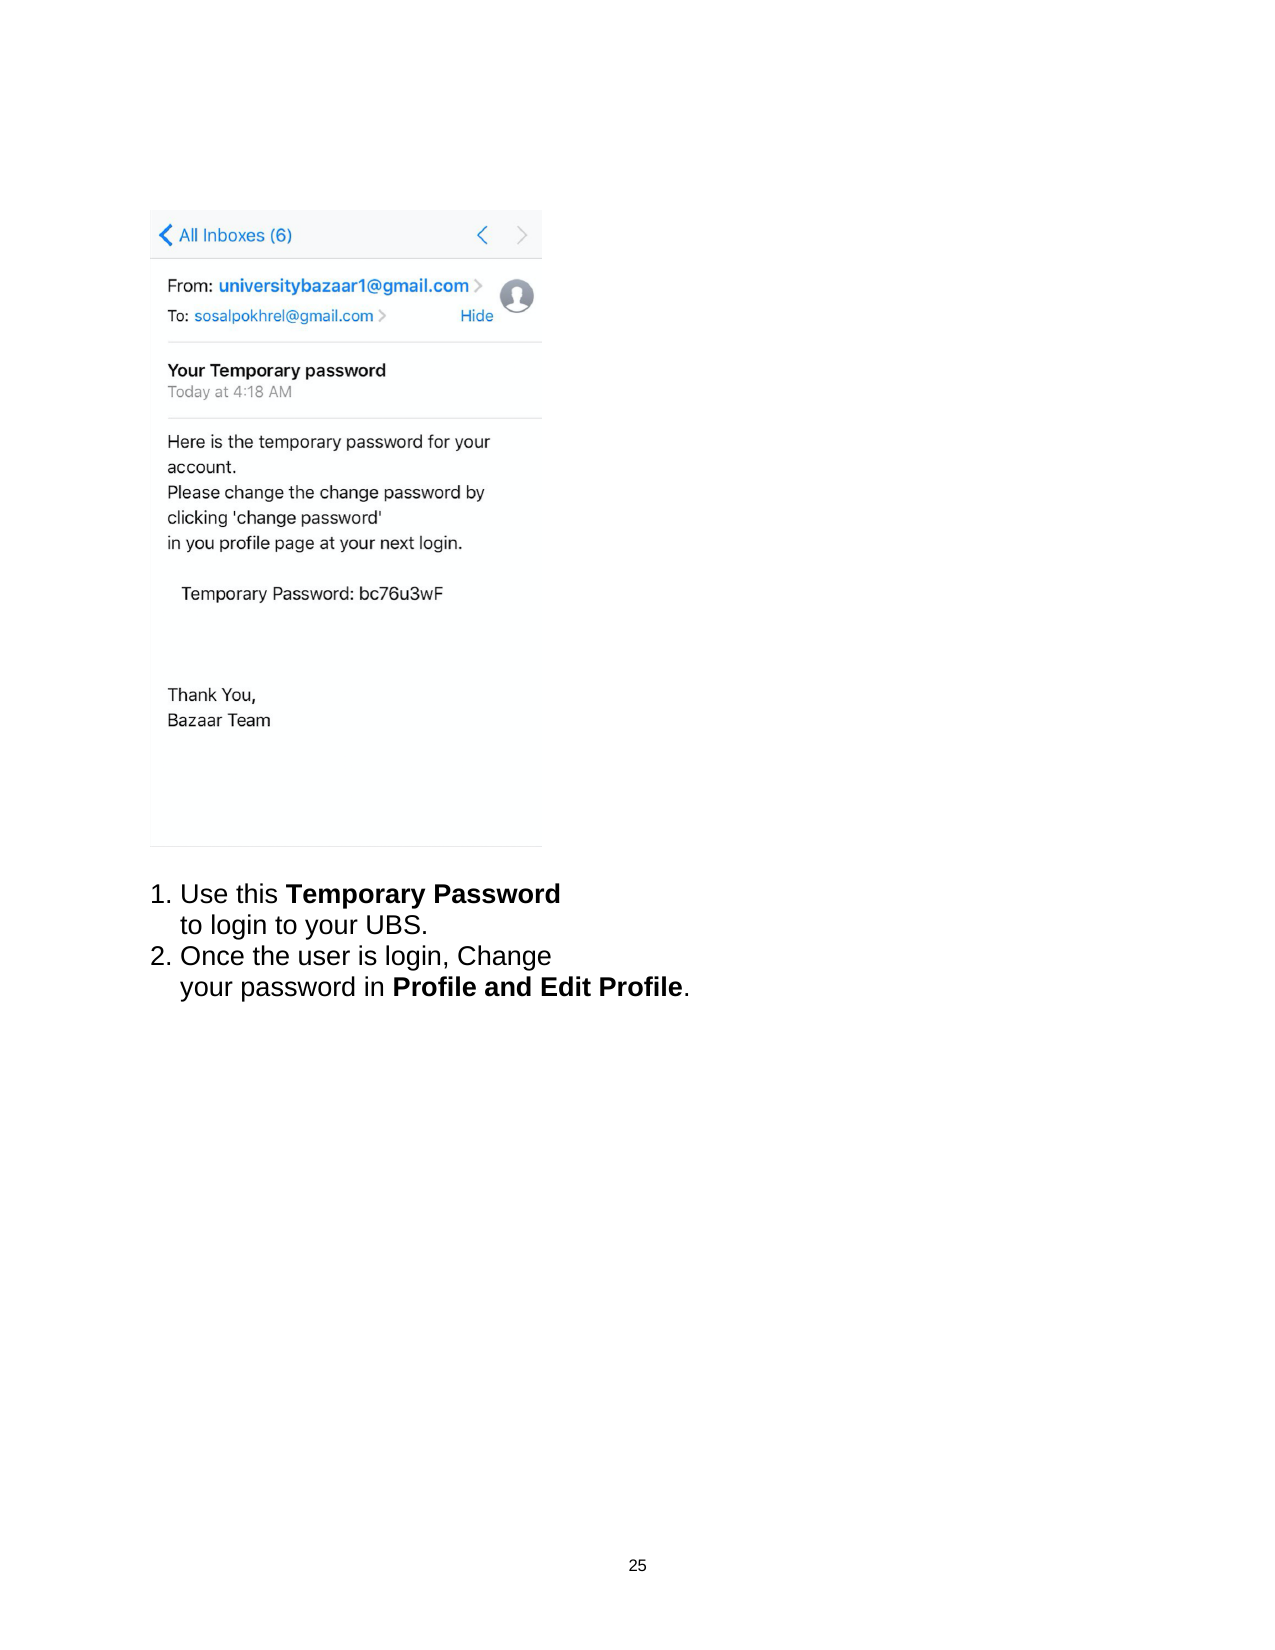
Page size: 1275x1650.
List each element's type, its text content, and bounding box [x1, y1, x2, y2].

text 1. Use this Temporary Password [150, 878, 1125, 909]
picture [150, 210, 542, 847]
text to login to your UBS. [150, 909, 1125, 940]
text 2. Once the user is login, Change [150, 940, 1125, 971]
text your password in Profile and Edit Profile. [150, 971, 1125, 1003]
